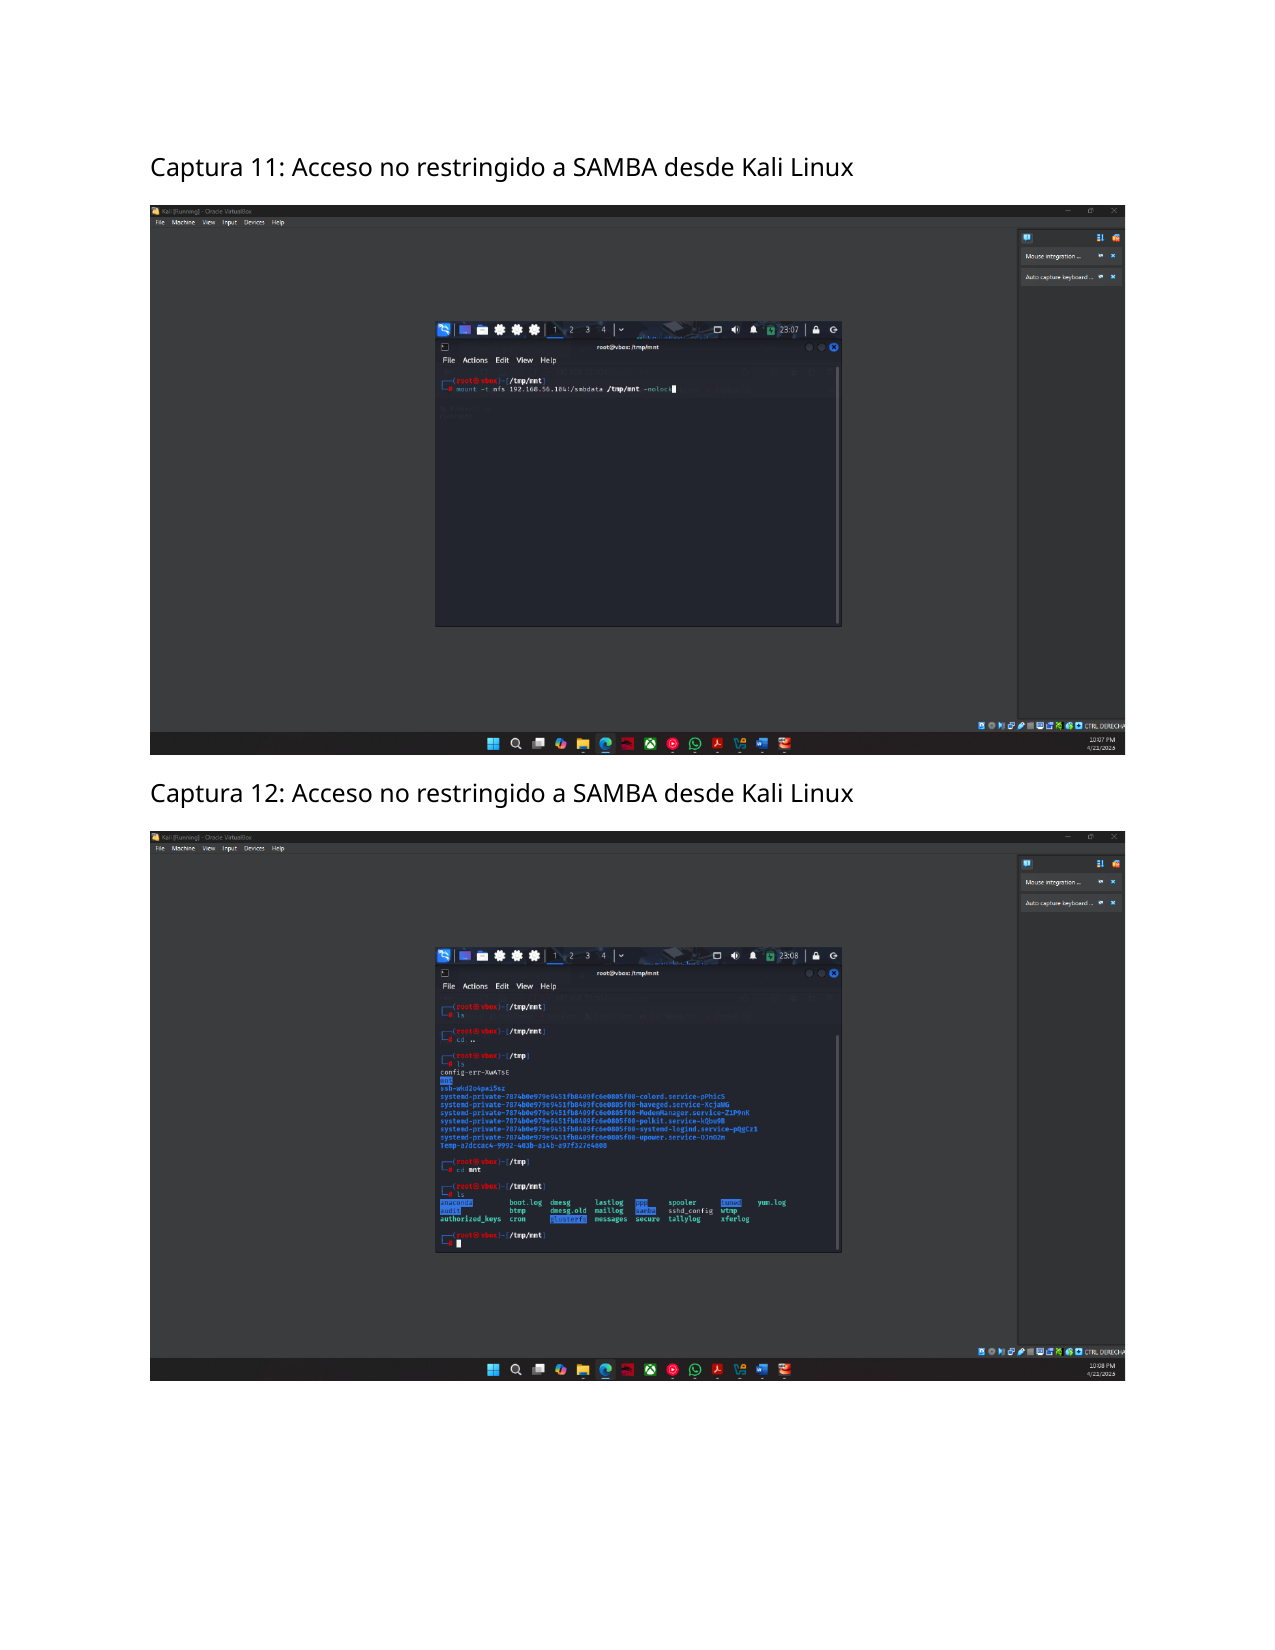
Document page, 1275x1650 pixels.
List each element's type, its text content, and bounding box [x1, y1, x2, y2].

picture [150, 831, 1125, 1381]
picture [150, 205, 1125, 755]
text Captura 11: Acceso no restringido a SAMBA desde Kali Linux [150, 150, 1125, 184]
text Captura 12: Acceso no restringido a SAMBA desde Kali Linux [150, 776, 1125, 810]
